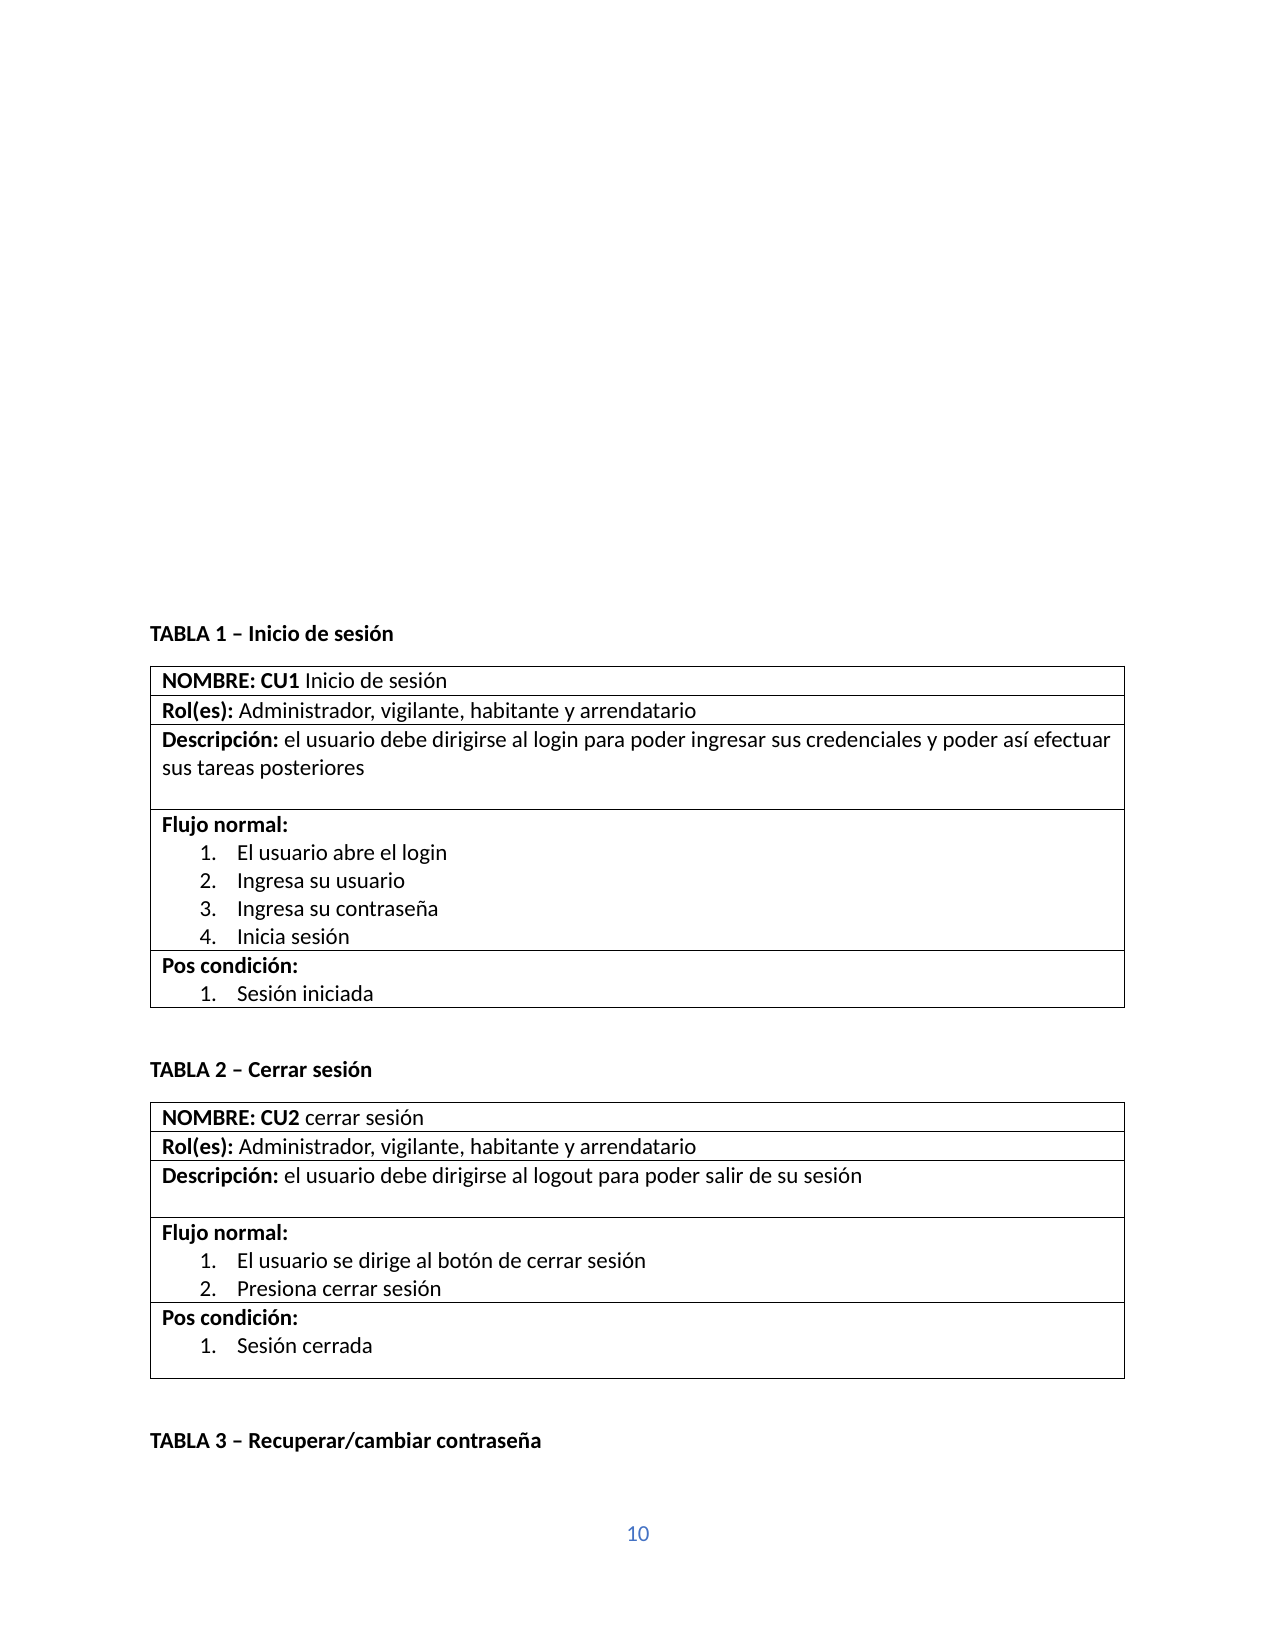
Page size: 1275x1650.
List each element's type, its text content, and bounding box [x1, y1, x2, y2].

table_header NOMBRE: CU2 cerrar sesión [151, 1103, 1124, 1131]
table_cell Flujo normal: El usuario abre el login Ingresa su usuario Ingresa su contraseña Inicia sesión [151, 810, 1124, 950]
table_cell Descripción: el usuario debe dirigirse al login para poder ingresar sus credenciales y poder así efectuar sus tareas posteriores [151, 725, 1124, 809]
table_cell Pos condición: Sesión iniciada [151, 951, 1124, 1007]
text TABLA 2 – Cerrar sesión [150, 1055, 1125, 1083]
table_cell Flujo normal: El usuario se dirige al botón de cerrar sesión Presiona cerrar sesión [151, 1218, 1124, 1302]
table_header NOMBRE: CU1 Inicio de sesión [151, 667, 1124, 695]
table_cell Pos condición: Sesión cerrada [151, 1303, 1124, 1378]
table_cell Rol(es): Administrador, vigilante, habitante y arrendatario [151, 696, 1124, 724]
table_cell Rol(es): Administrador, vigilante, habitante y arrendatario [151, 1132, 1124, 1160]
text TABLA 3 – Recuperar/cambiar contraseña [150, 1426, 1125, 1454]
text TABLA 1 – Inicio de sesión [150, 619, 1125, 647]
table_cell Descripción: el usuario debe dirigirse al logout para poder salir de su sesión [151, 1161, 1124, 1217]
